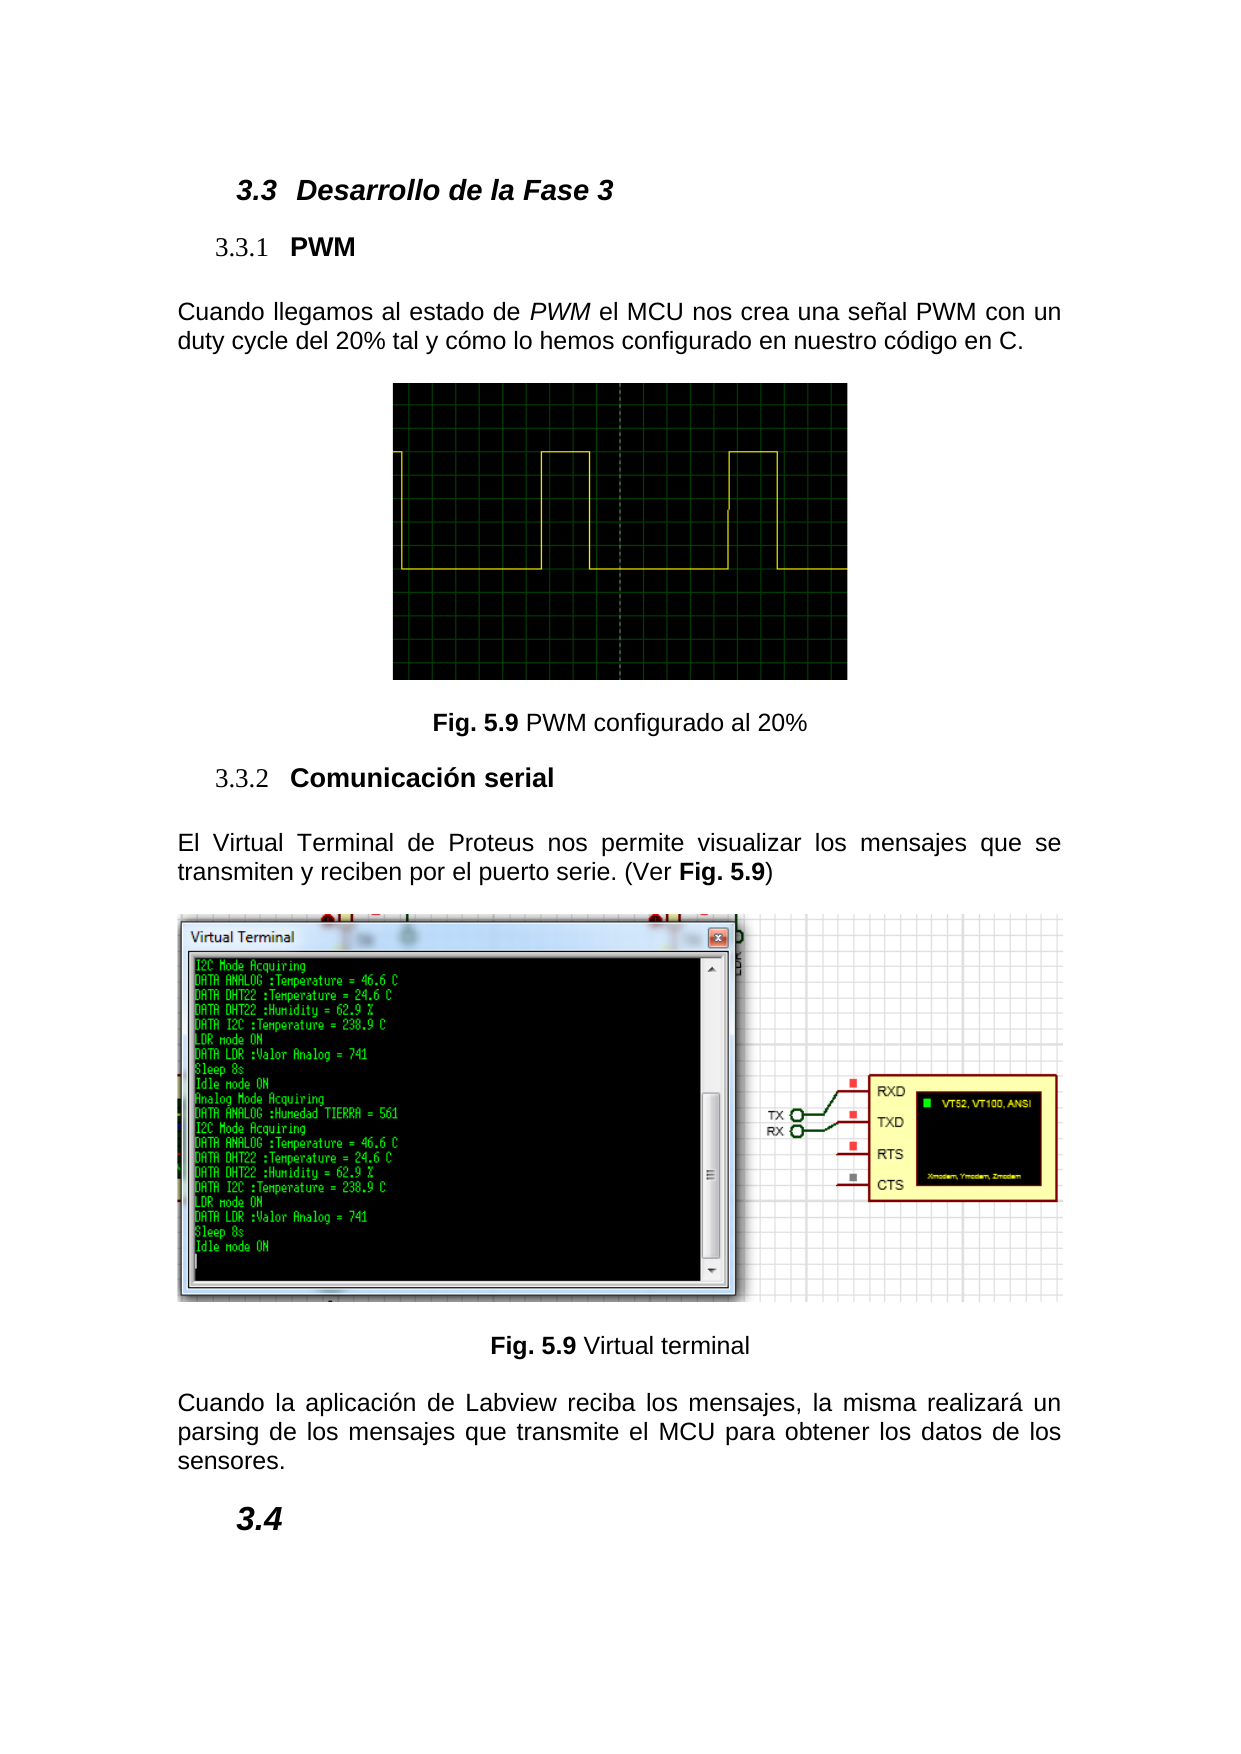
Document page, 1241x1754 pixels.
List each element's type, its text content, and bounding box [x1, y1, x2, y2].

text Cuando la aplicación de Labview reciba los mensajes, la misma realizará un parsing de los mensajes que transmite el MCU para obtener los datos de los sensores. [177, 1388, 1063, 1474]
text Fig. 5.9 Virtual terminal [177, 1331, 1063, 1359]
subtitle PWM [215, 231, 1063, 262]
text El Virtual Terminal de Proteus nos permite visualizar los mensajes que se transmiten y reciben por el puerto serie. (Ver Fig. 5.9) [177, 828, 1063, 886]
text Cuando llegamos al estado de PWM el MCU nos crea una señal PWM con un duty cycle del 20% tal y cómo lo hemos configurado en nuestro código en C. [177, 297, 1063, 355]
subtitle Desarrollo de la Fase 3 [236, 173, 1063, 206]
subtitle Comunicación serial [215, 762, 1063, 793]
picture [392, 383, 848, 680]
text Fig. 5.9 PWM configurado al 20% [177, 708, 1063, 737]
picture [177, 914, 1063, 1302]
